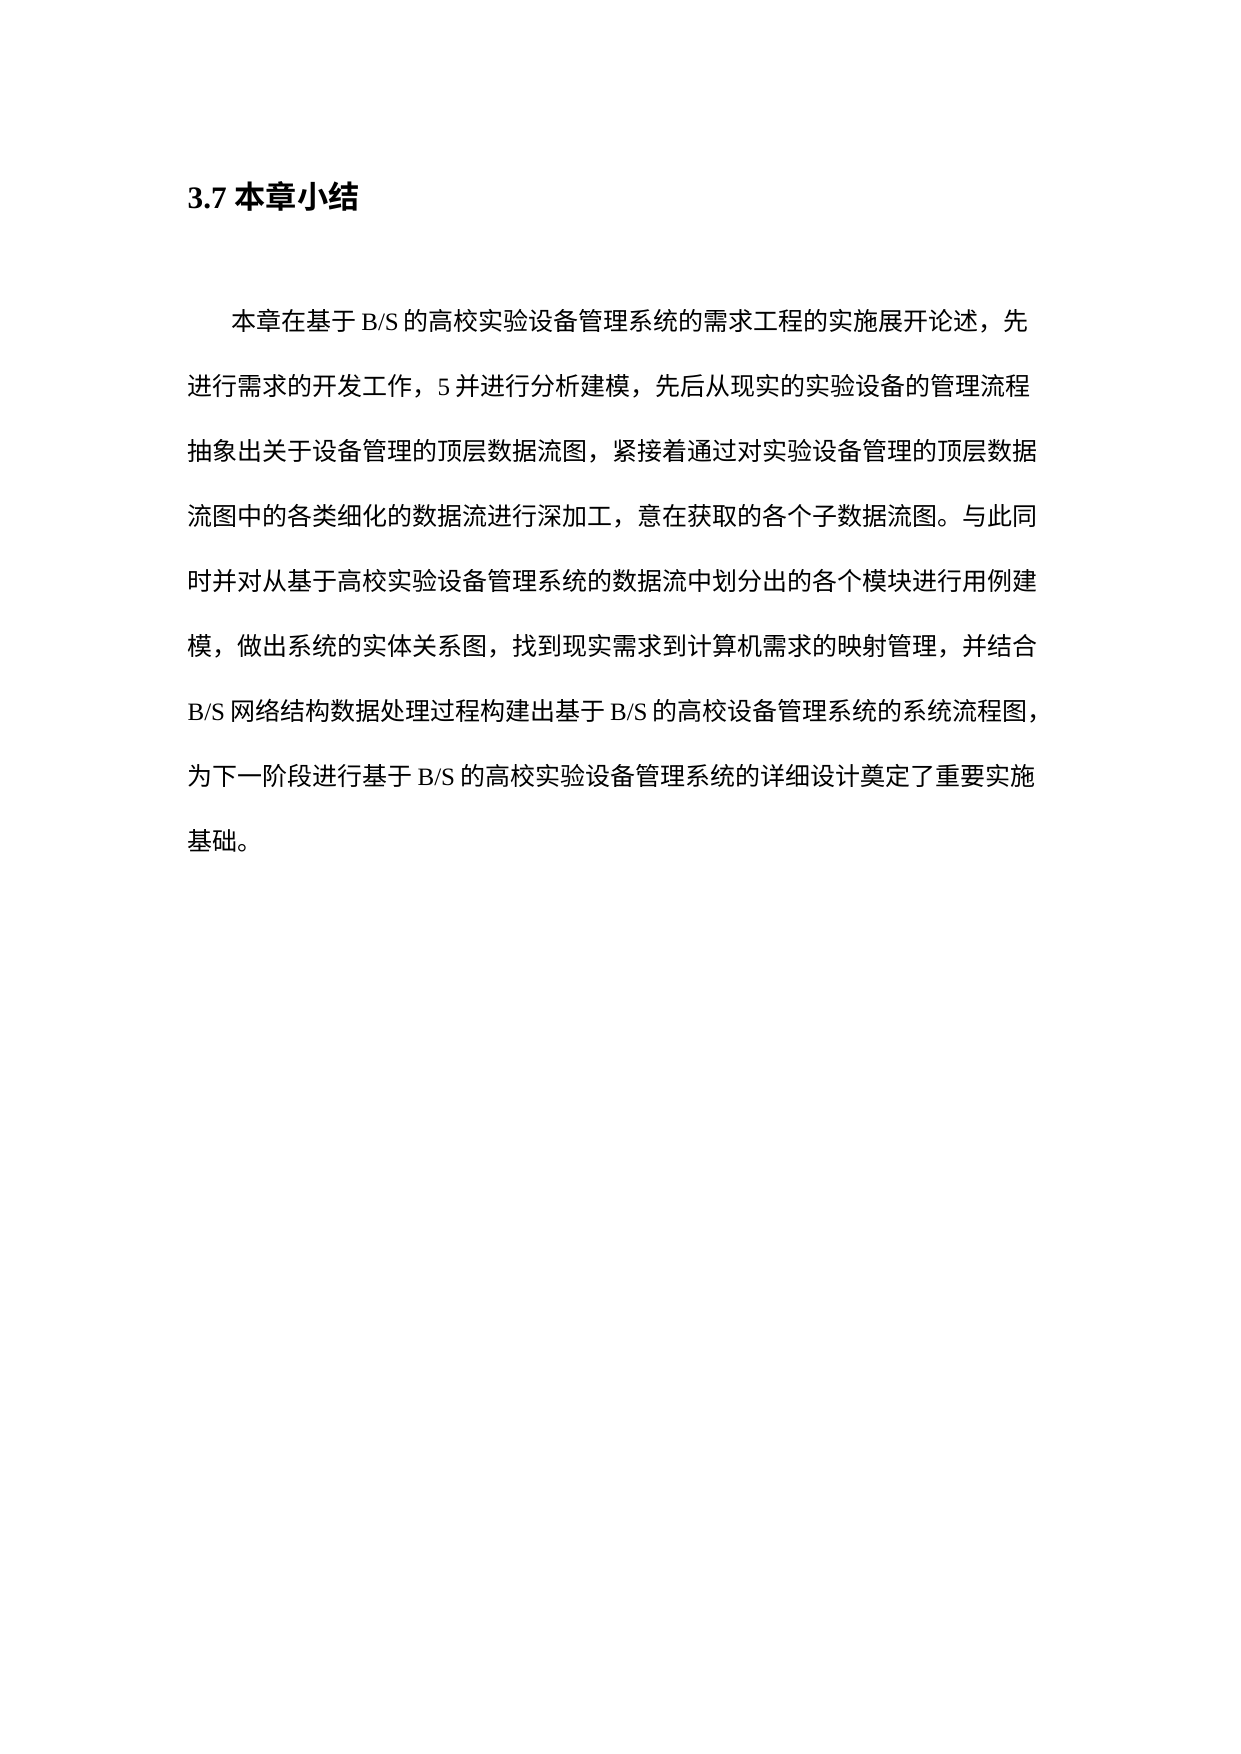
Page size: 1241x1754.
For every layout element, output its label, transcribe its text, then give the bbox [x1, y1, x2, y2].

text 本章在基于B/S的高校实验设备管理系统的需求工程的实施展开论述，先进行需求的开发工作，5并进行分析建模，先后从现实的实验设备的管理流程抽象出关于设备管理的顶层数据流图，紧接着通过对实验设备管理的顶层数据流图中的各类细化的数据流进行深加工，意在获取的各个子数据流图。与此同时并对从基于高校实验设备管理系统的数据流中划分出的各个模块进行用例建模，做出系统的实体关系图，找到现实需求到计算机需求的映射管理，并结合B/S网络结构数据处理过程构建出基于B/S的高校设备管理系统的系统流程图，为下一阶段进行基于B/S的高校实验设备管理系统的详细设计奠定了重要实施基础。 [187, 287, 1053, 872]
subtitle 3.7 本章小结 [187, 162, 1053, 227]
